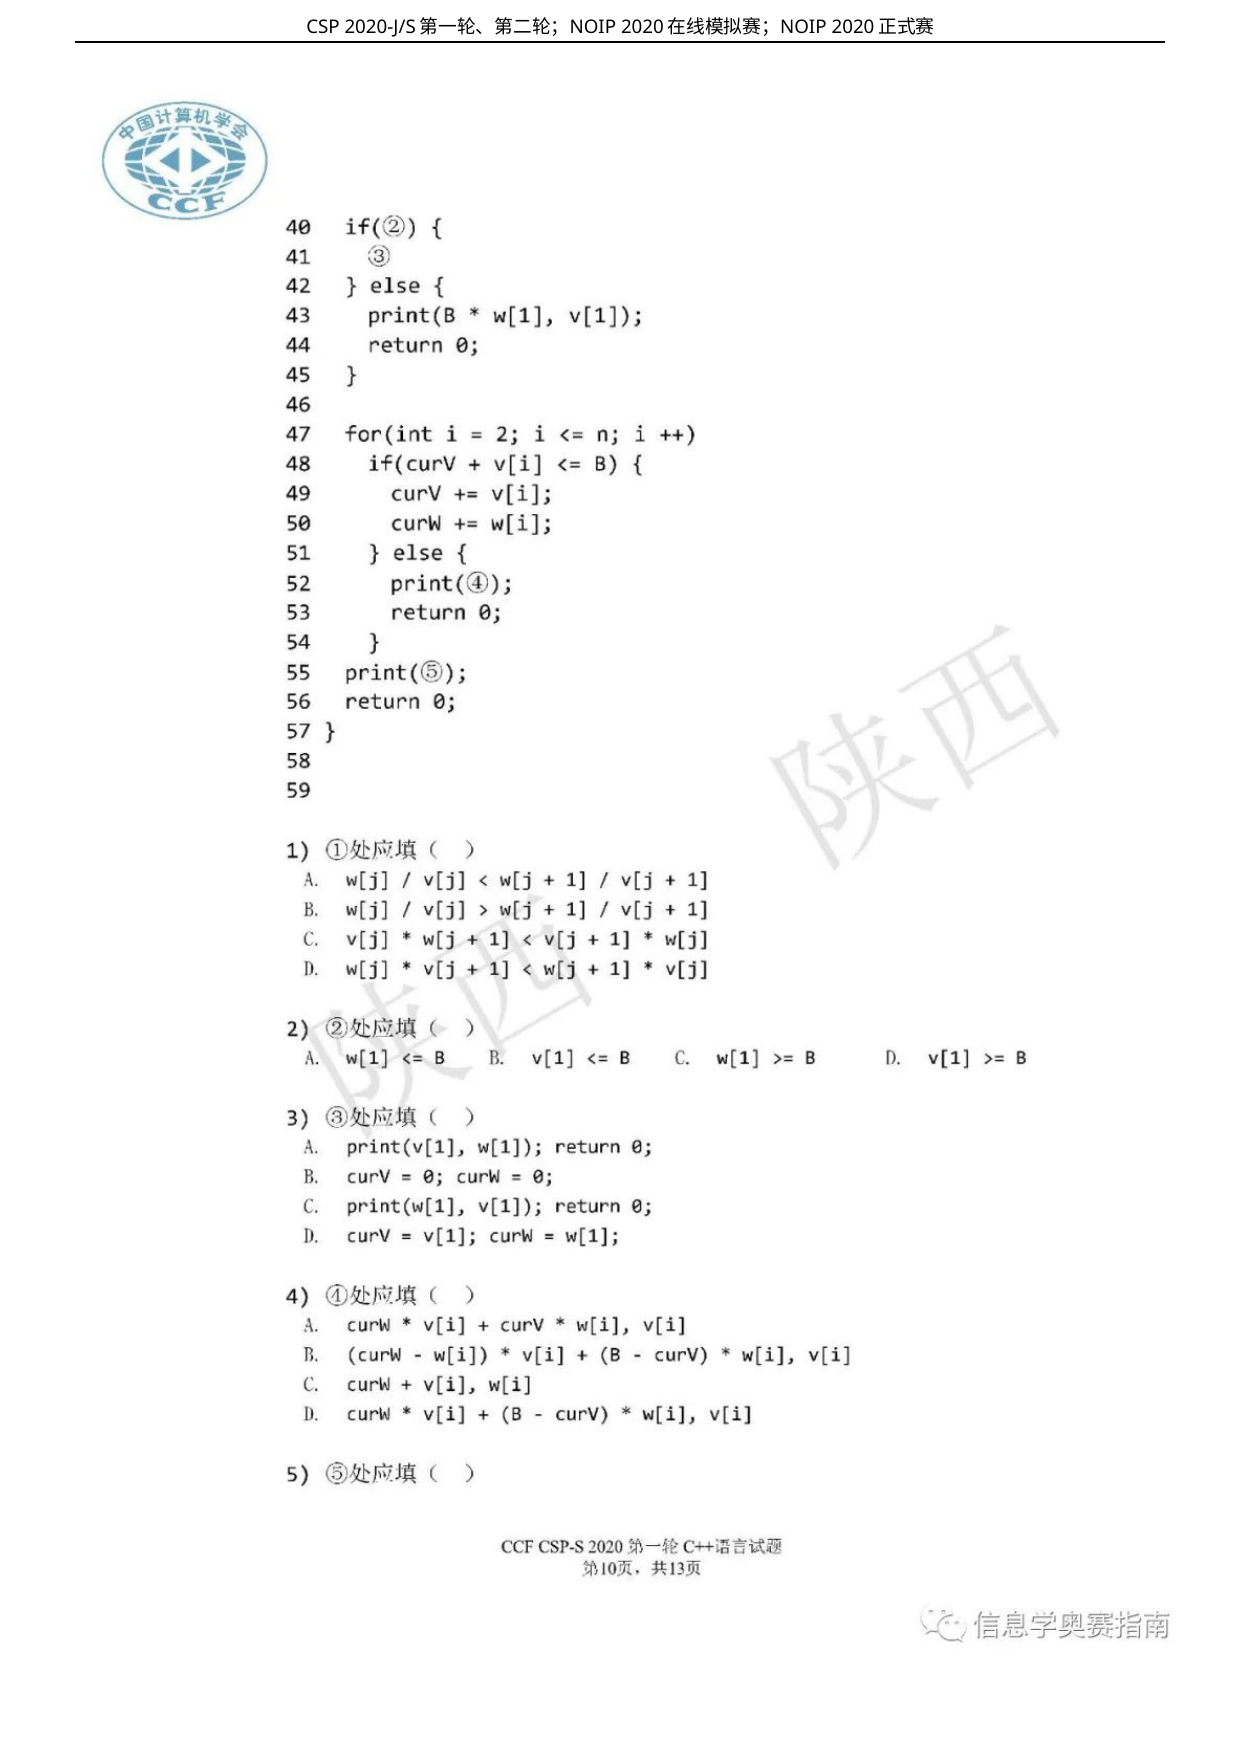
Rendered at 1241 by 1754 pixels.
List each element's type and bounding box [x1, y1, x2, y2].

picture [75, 75, 1207, 1675]
